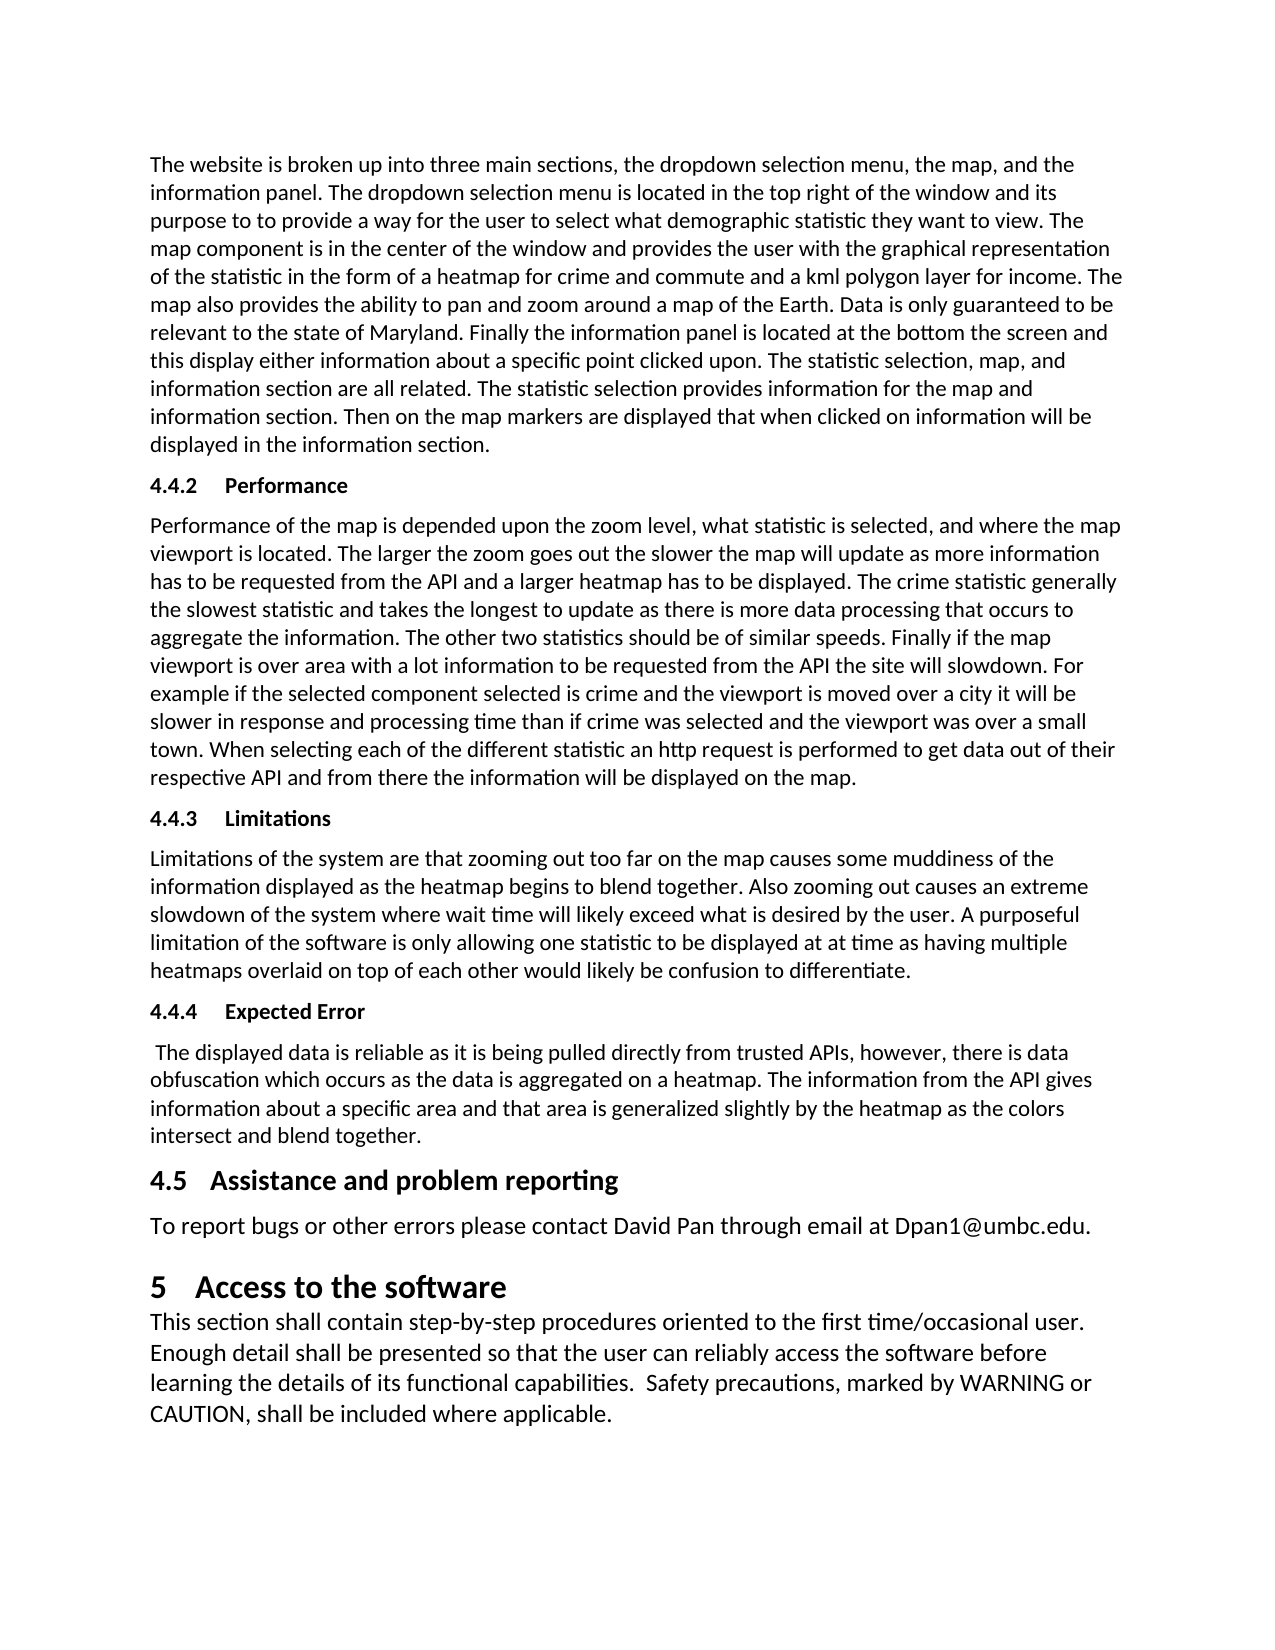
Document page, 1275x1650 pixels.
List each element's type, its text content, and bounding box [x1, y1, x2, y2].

text To report bugs or other errors please contact David Pan through email at Dpan1@umbc.edu. [150, 1210, 1125, 1241]
subtitle Assistance and problem reporting [150, 1162, 1125, 1198]
text Performance of the map is depended upon the zoom level, what statistic is selected, and where the map viewport is located. The larger the zoom goes out the slower the map will update as more information has to be requested from the API and a larger heatmap has to be displayed. The crime statistic generally the slowest statistic and takes the longest to update as there is more data processing that occurs to aggregate the information. The other two statistics should be of similar speeds. Finally if the map viewport is over area with a lot information to be requested from the API the site will slowdown. For example if the selected component selected is crime and the viewport is moved over a city it will be slower in response and processing time than if crime was selected and the viewport was over a small town. When selecting each of the different statistic an http request is performed to get data out of their respective API and from there the information will be displayed on the map. [150, 511, 1125, 791]
text The website is broken up into three main sections, the dropdown selection menu, the map, and the information panel. The dropdown selection menu is located in the top right of the window and its purpose to to provide a way for the user to select what demographic statistic they want to view. The map component is in the center of the window and provides the user with the graphical representation of the statistic in the form of a heatmap for crime and commute and a kml polygon layer for income. The map also provides the ability to pan and zoom around a map of the Earth. Data is only guaranteed to be relevant to the state of Maryland. Finally the information panel is located at the bottom the screen and this display either information about a specific point clicked upon. The statistic selection, map, and information section are all related. The statistic selection provides information for the map and information section. Then on the map markers are displayed that when clicked on information will be displayed in the information section. [150, 150, 1125, 458]
text The displayed data is reliable as it is being pulled directly from trusted APIs, however, there is data obfuscation which occurs as the data is aggregated on a heatmap. The information from the API gives information about a specific area and that area is generalized slightly by the heatmap as the colors intersect and blend together. [150, 1038, 1125, 1150]
list Limitations [150, 804, 1125, 832]
text Limitations of the system are that zooming out too far on the map causes some muddiness of the information displayed as the heatmap begins to blend together. Also zooming out causes an extreme slowdown of the system where wait time will likely exceed what is desired by the user. A purposeful limitation of the software is only allowing one statistic to be displayed at at time as having multiple heatmaps overlaid on top of each other would likely be confusion to differentiate. [150, 844, 1125, 984]
list Performance [150, 471, 1125, 499]
subtitle Access to the software [150, 1266, 1125, 1307]
text This section shall contain step-by-step procedures oriented to the first time/occasional user. Enough detail shall be presented so that the user can reliably access the software before learning the details of its functional capabilities. Safety precautions, marked by WARNING or CAUTION, shall be included where applicable. [150, 1307, 1125, 1429]
list Expected Error [150, 997, 1125, 1025]
